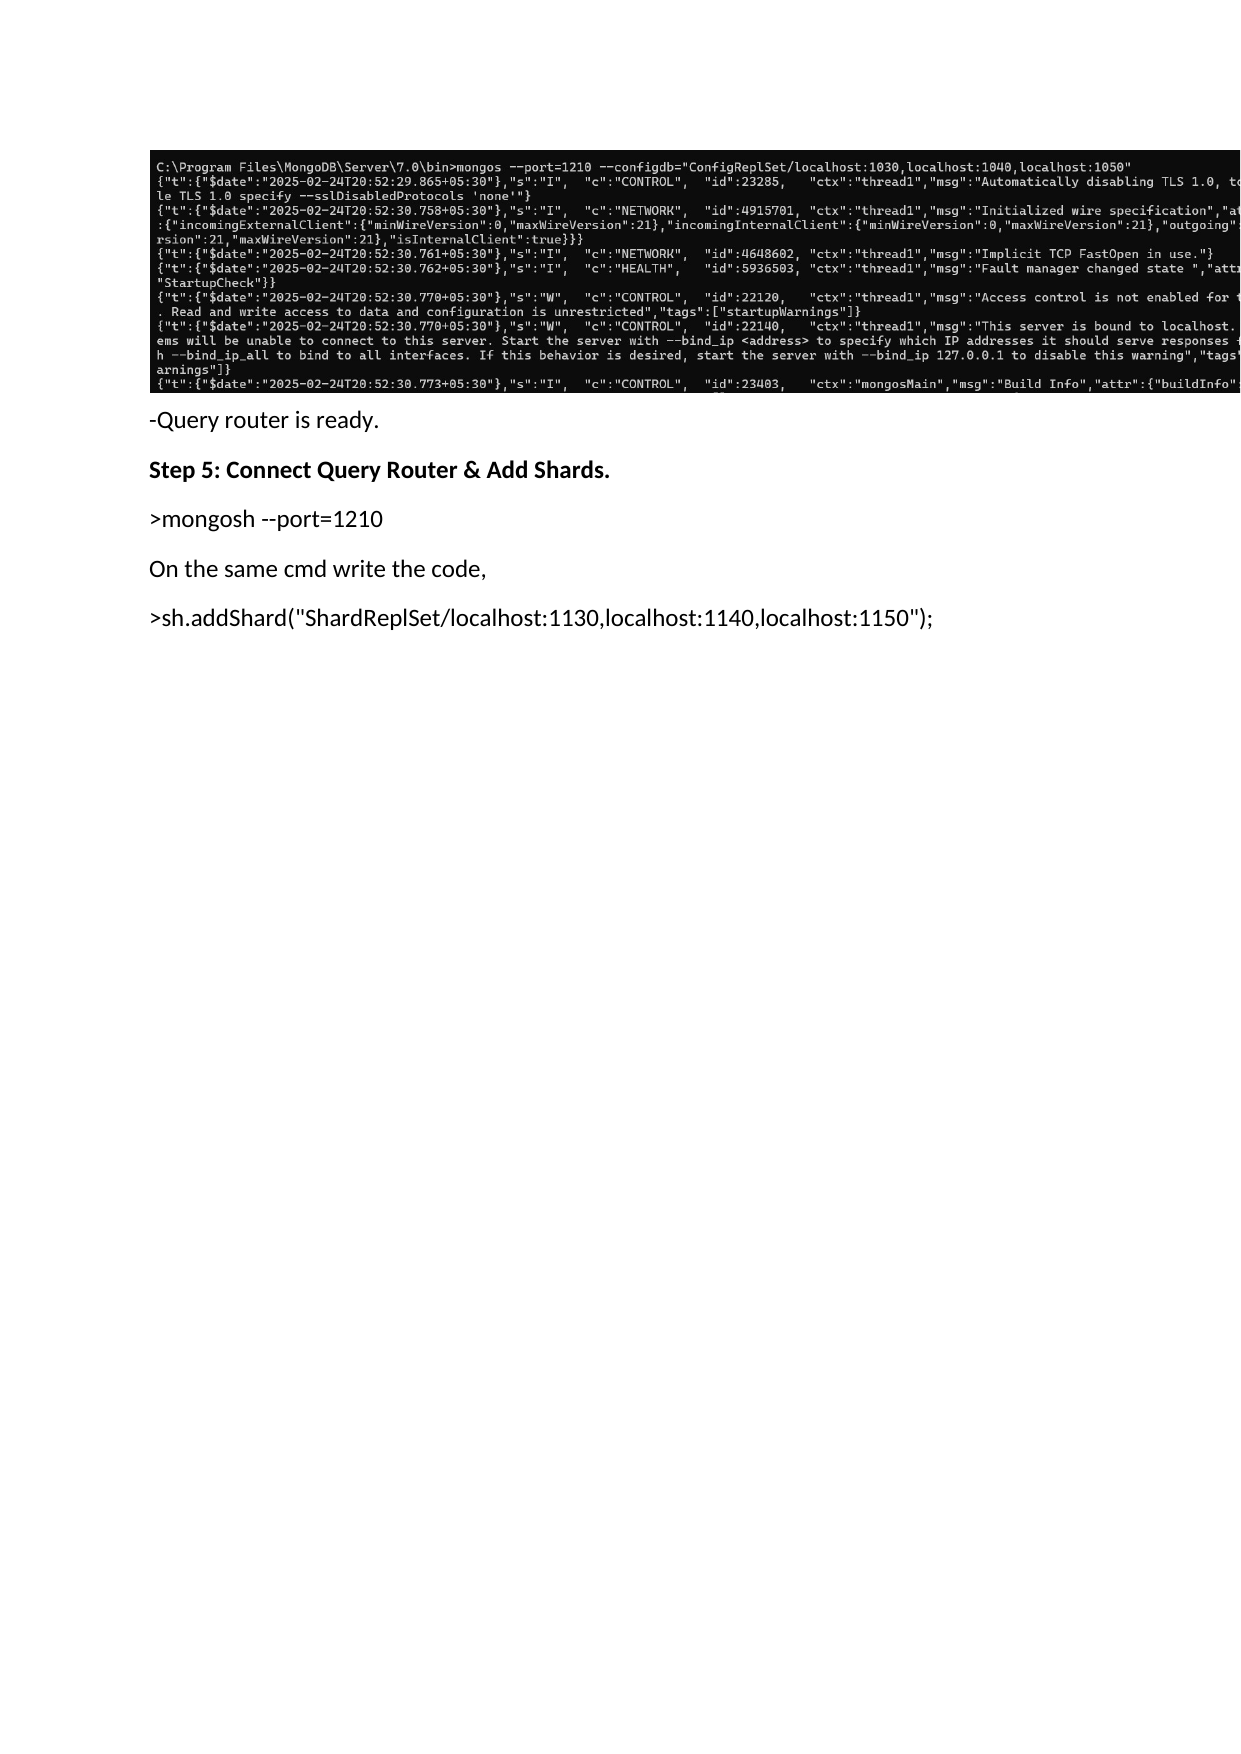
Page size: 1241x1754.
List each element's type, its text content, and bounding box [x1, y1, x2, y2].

picture [150, 150, 1241, 393]
text Step 5: Connect Query Router & Add Shards. [149, 454, 1090, 484]
text >mongosh --port=1210 [149, 503, 1090, 534]
text On the same cmd write the code, [149, 553, 1090, 583]
text >sh.addShard("ShardReplSet/localhost:1130,localhost:1140,localhost:1150"); [149, 602, 1090, 633]
text -Query router is ready. [149, 404, 1090, 435]
